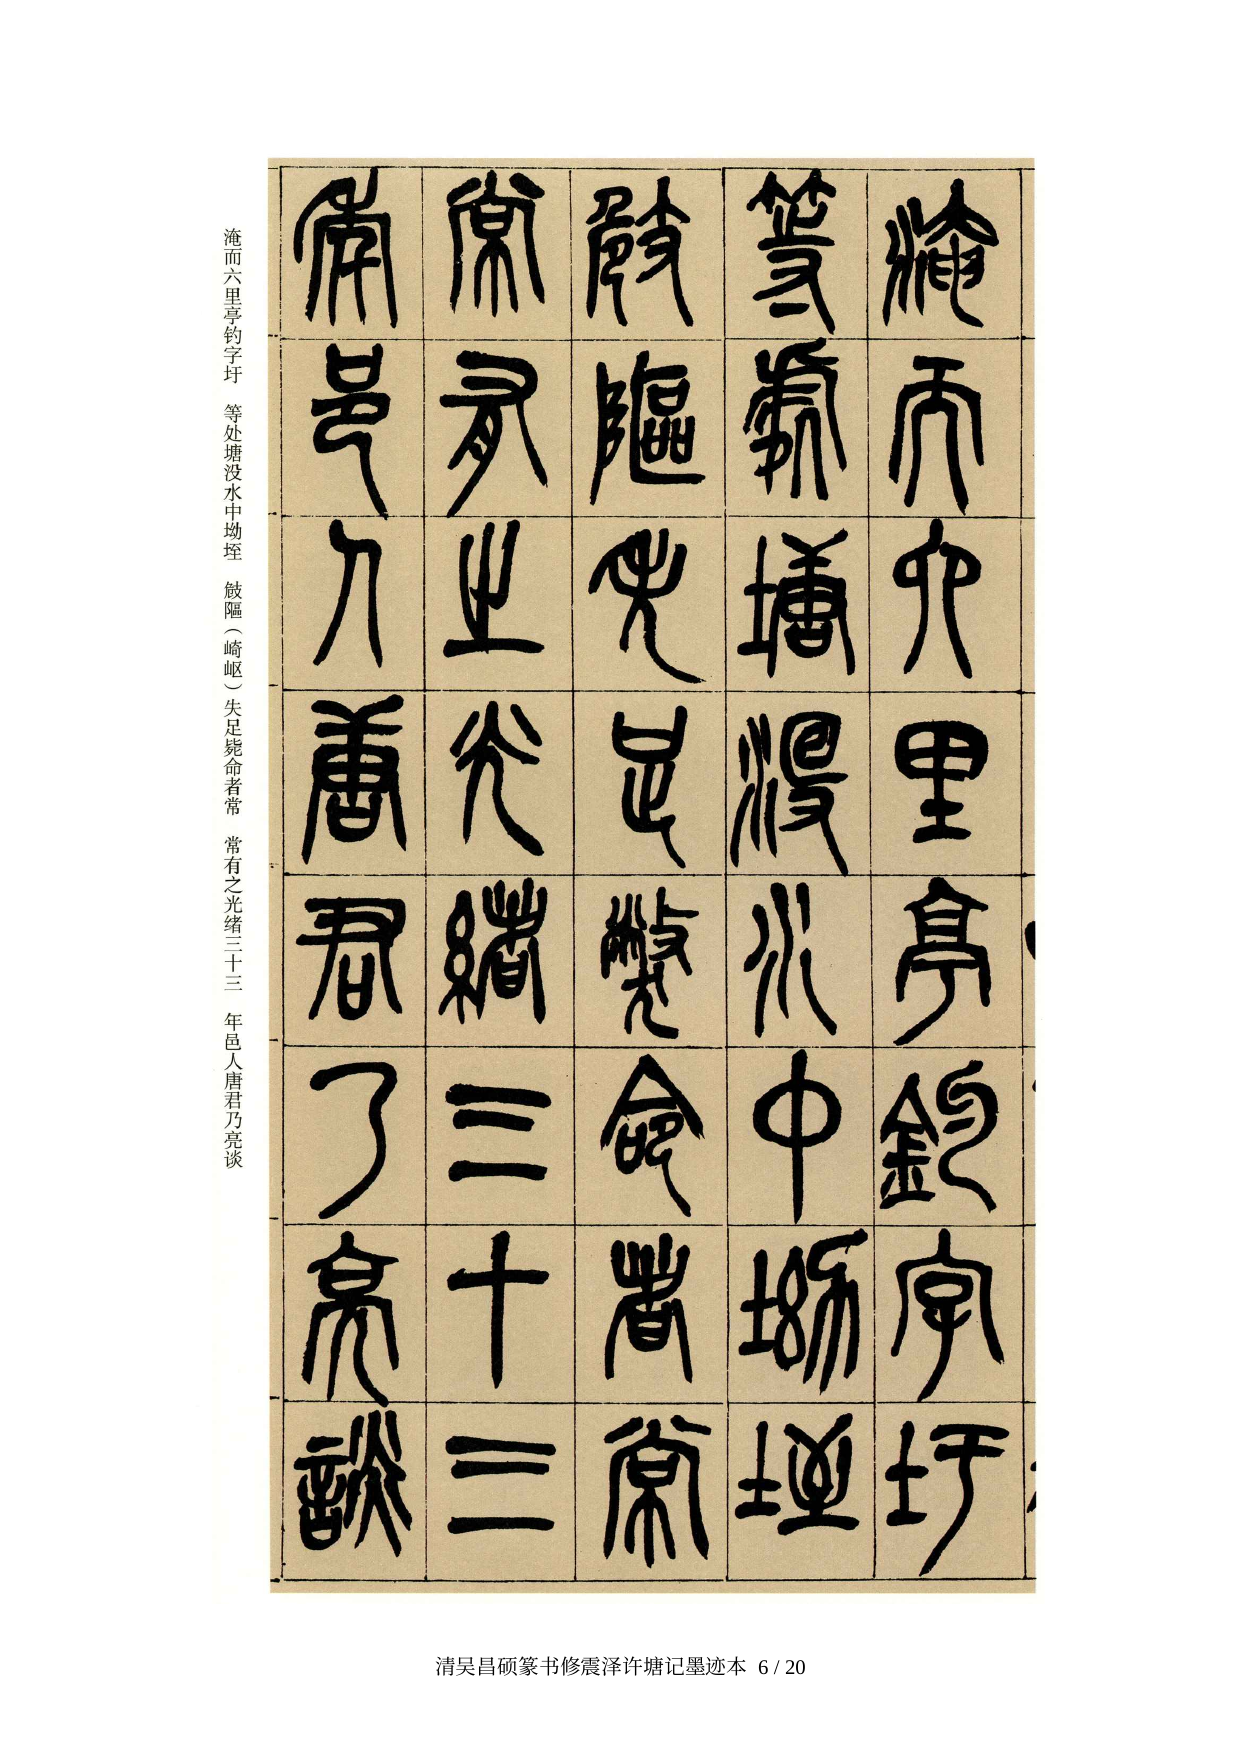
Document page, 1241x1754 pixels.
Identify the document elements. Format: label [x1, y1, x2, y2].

picture [195, 150, 1045, 1604]
